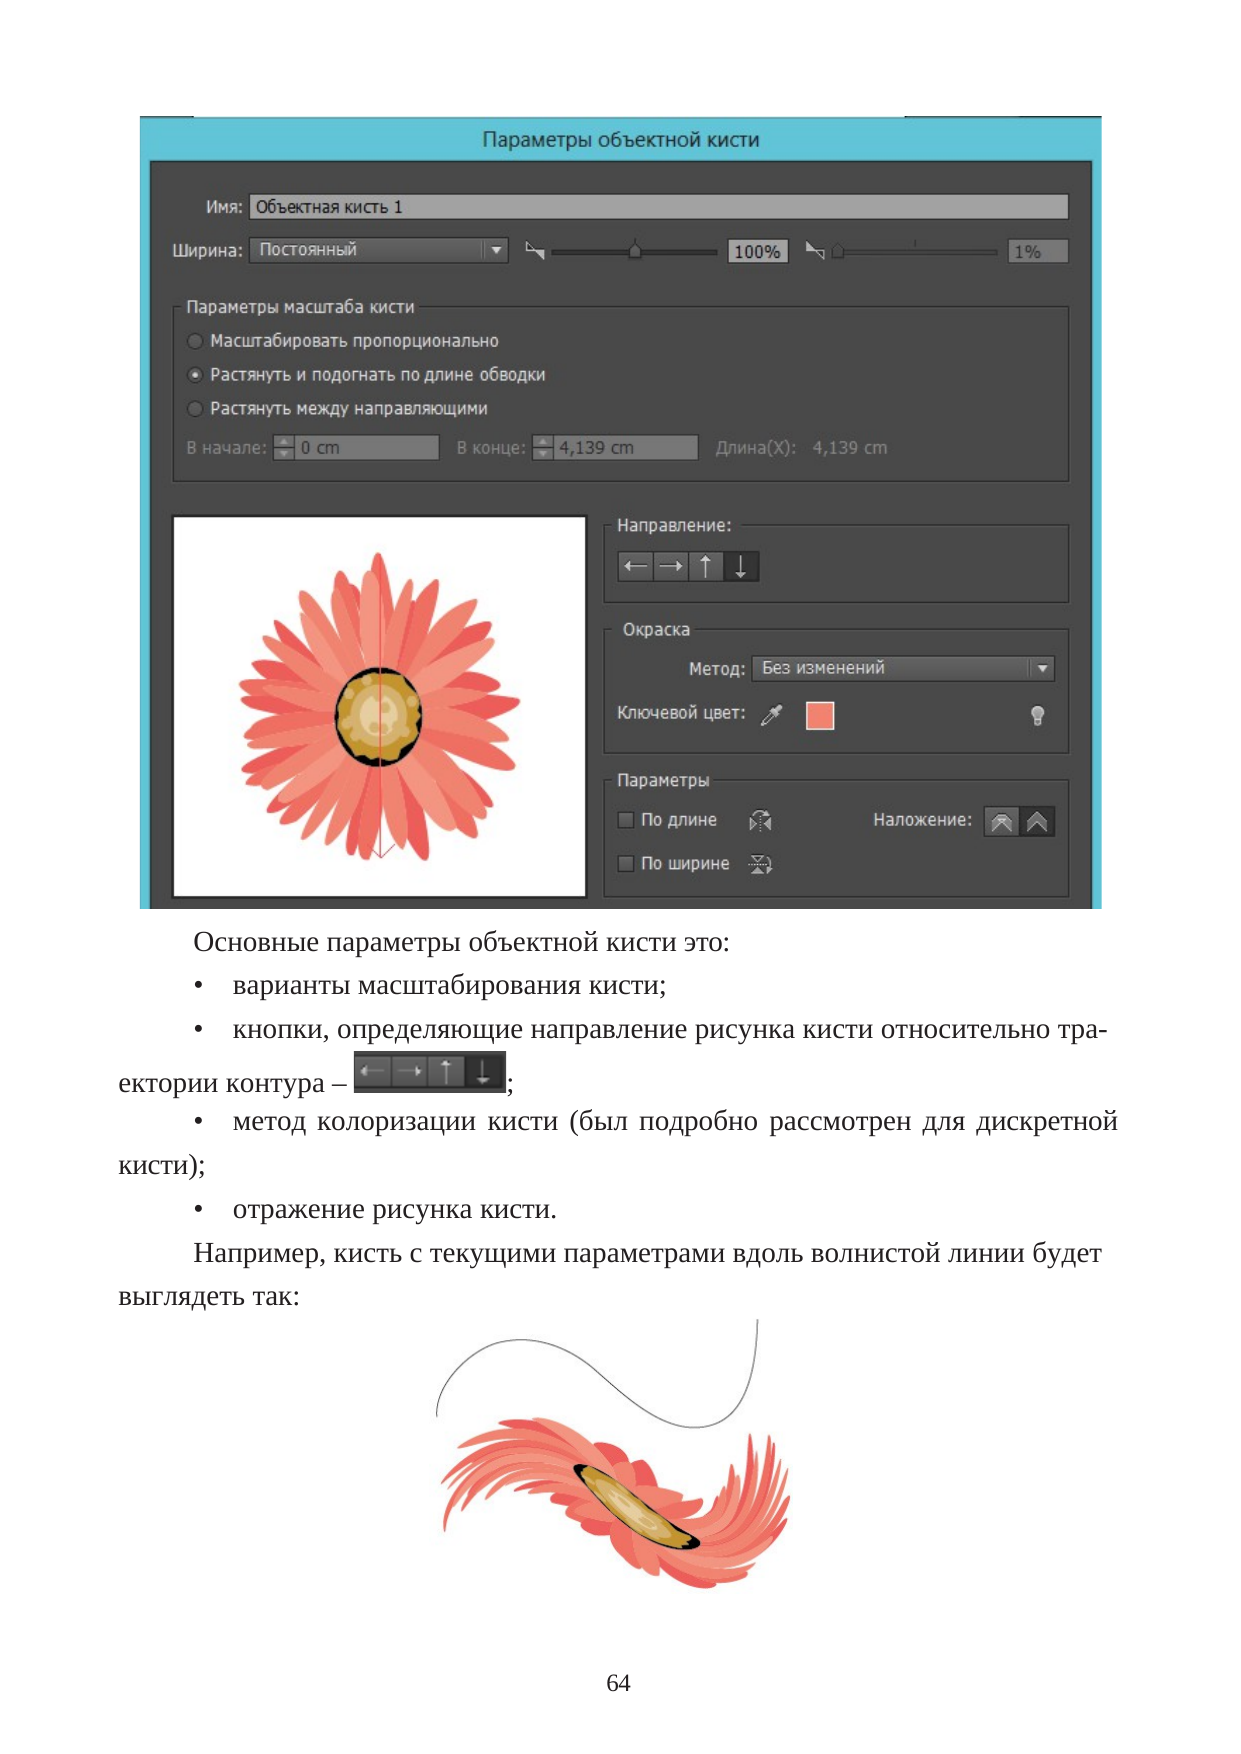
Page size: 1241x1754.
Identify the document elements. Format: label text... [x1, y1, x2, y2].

picture [429, 1318, 793, 1594]
list кнопки, определяющие направление рисунка кисти относительно тра- ектории контура – ; [118, 1011, 1122, 1099]
picture [139, 116, 1102, 909]
text Основные параметры объектной кисти это: [193, 924, 1137, 957]
list отражение рисунка кисти. [193, 1191, 1137, 1224]
list метод колоризации кисти (был подробно рассмотрен для дискретной [193, 1105, 1137, 1137]
text кисти); [118, 1147, 1137, 1181]
text Например, кисть с текущими параметрами вдоль волнистой линии будет выглядеть так: [118, 1235, 1137, 1312]
list варианты масштабирования кисти; [193, 967, 1137, 1001]
picture [353, 1051, 507, 1093]
